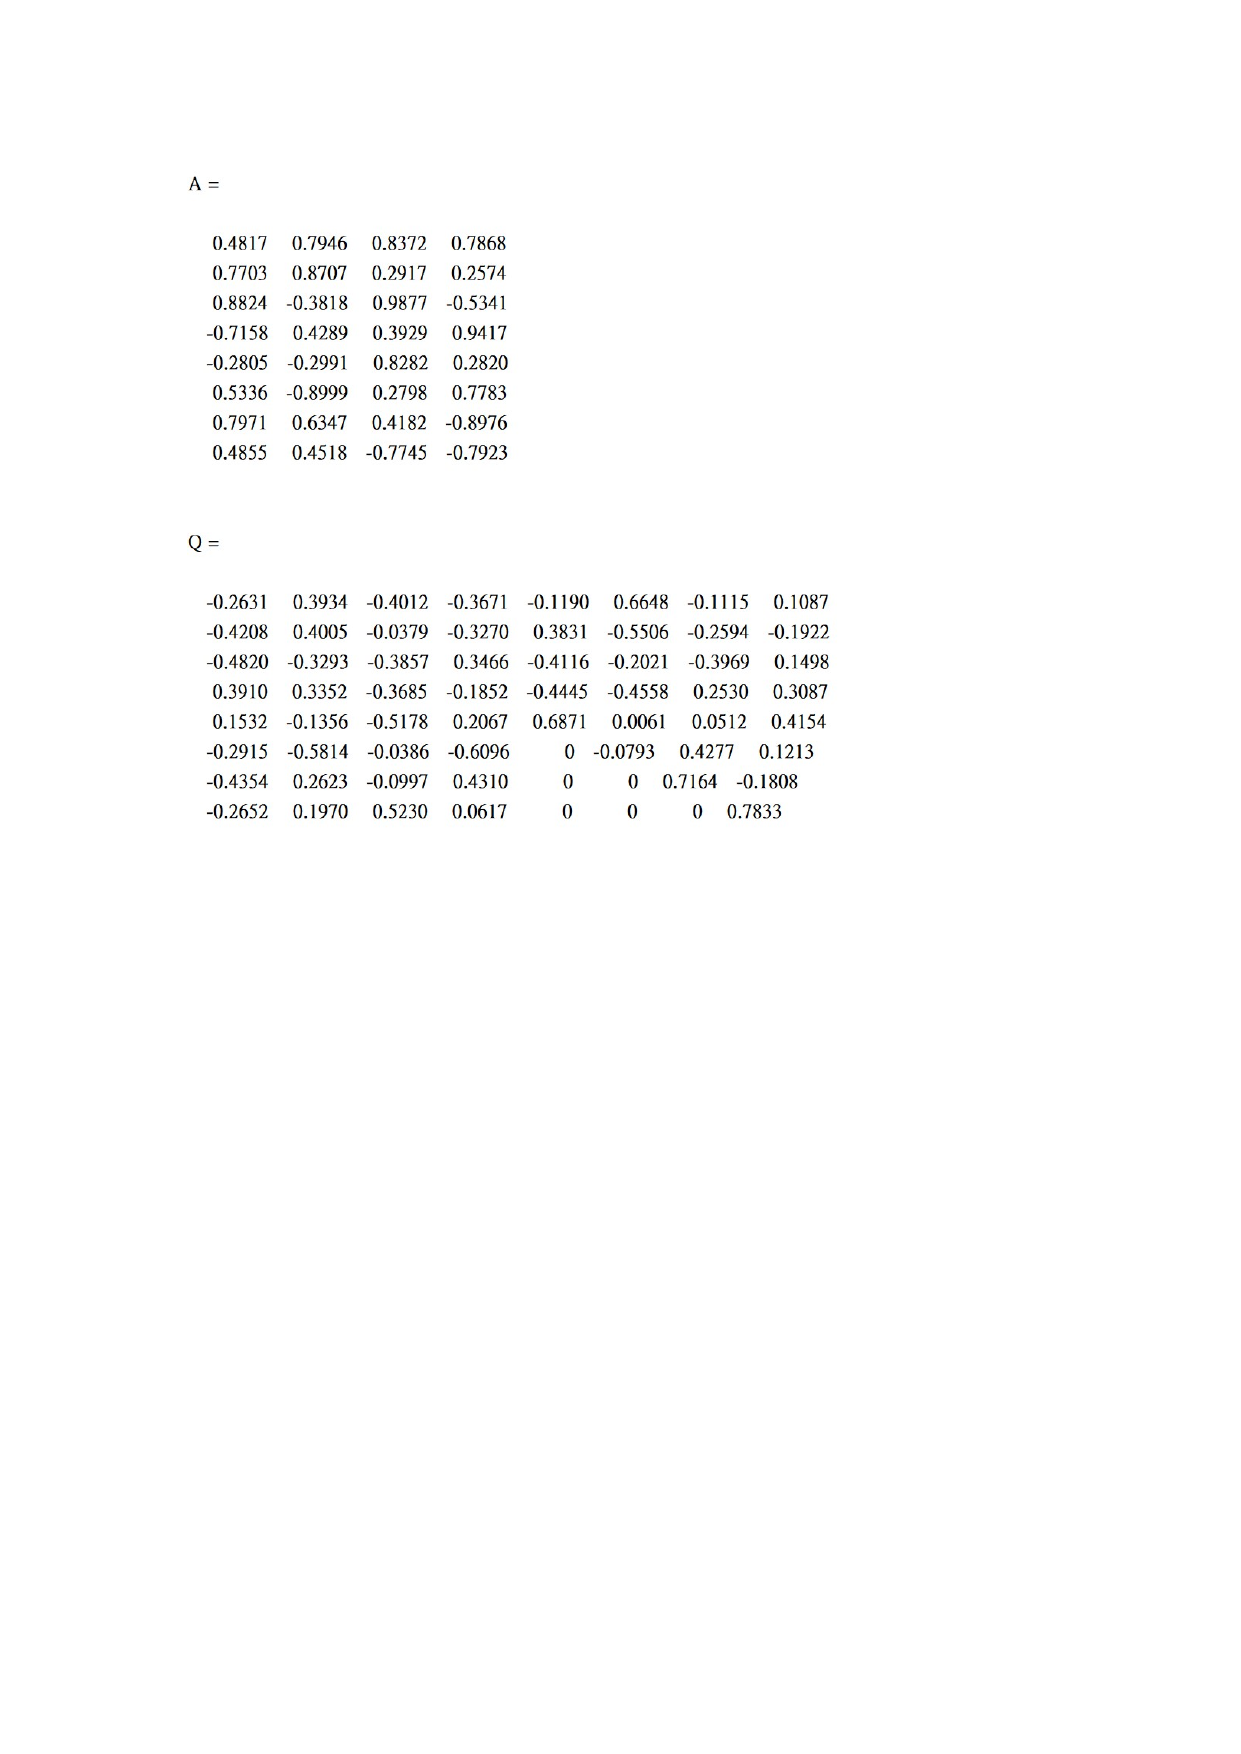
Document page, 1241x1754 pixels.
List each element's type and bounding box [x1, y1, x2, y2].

picture [187, 164, 922, 835]
